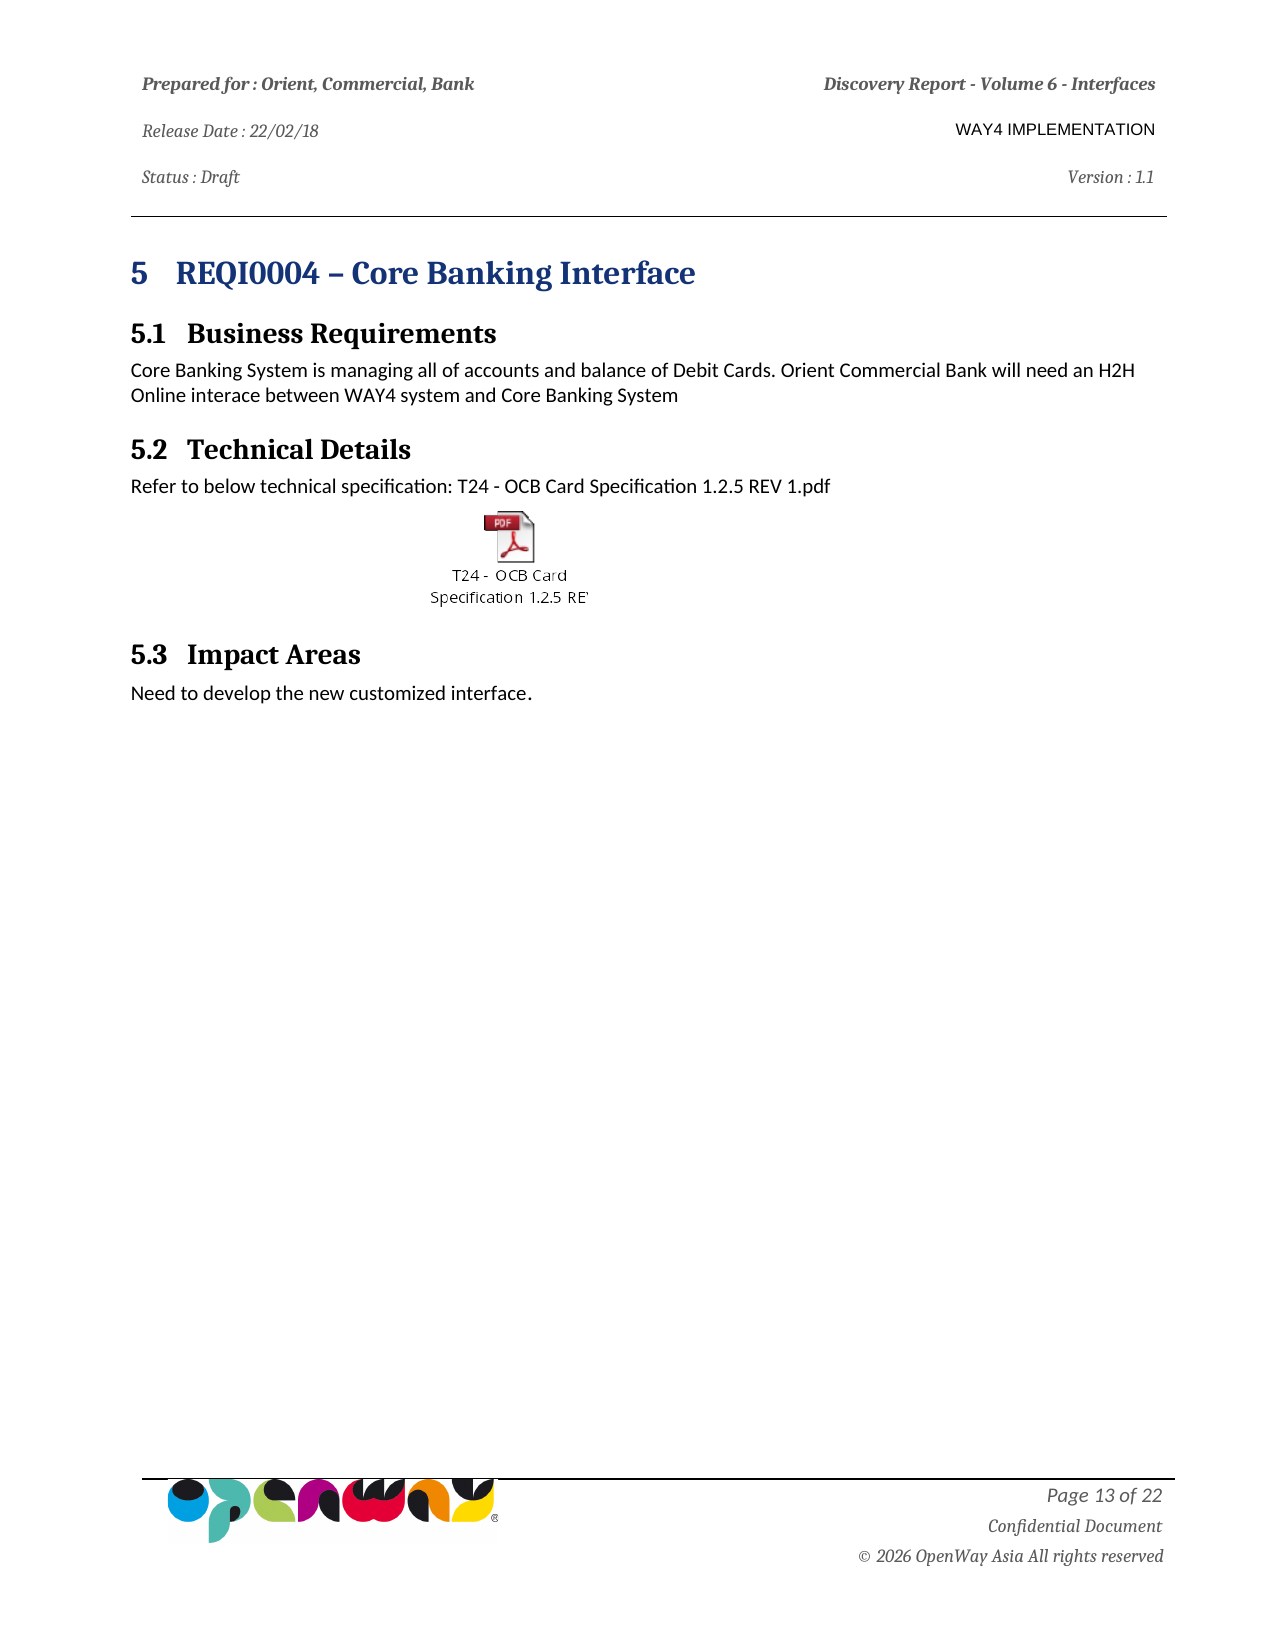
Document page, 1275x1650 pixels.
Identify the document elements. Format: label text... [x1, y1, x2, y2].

text Need to develop the new customized interface. [131, 678, 1167, 706]
picture [167, 1479, 499, 1543]
subtitle Business Requirements [131, 317, 1167, 351]
text Refer to below technical specification: T24 - OCB Card Specification 1.2.5 REV 1.pdf [131, 473, 1167, 498]
subtitle Impact Areas [131, 638, 1167, 672]
subtitle Technical Details [131, 433, 1167, 467]
text Core Banking System is managing all of accounts and balance of Debit Cards. Orient Commercial Bank will need an H2H Online interace between WAY4 system and Core Banking System [131, 357, 1167, 408]
subtitle REQI0004 – Core Banking Interface [131, 254, 1167, 292]
